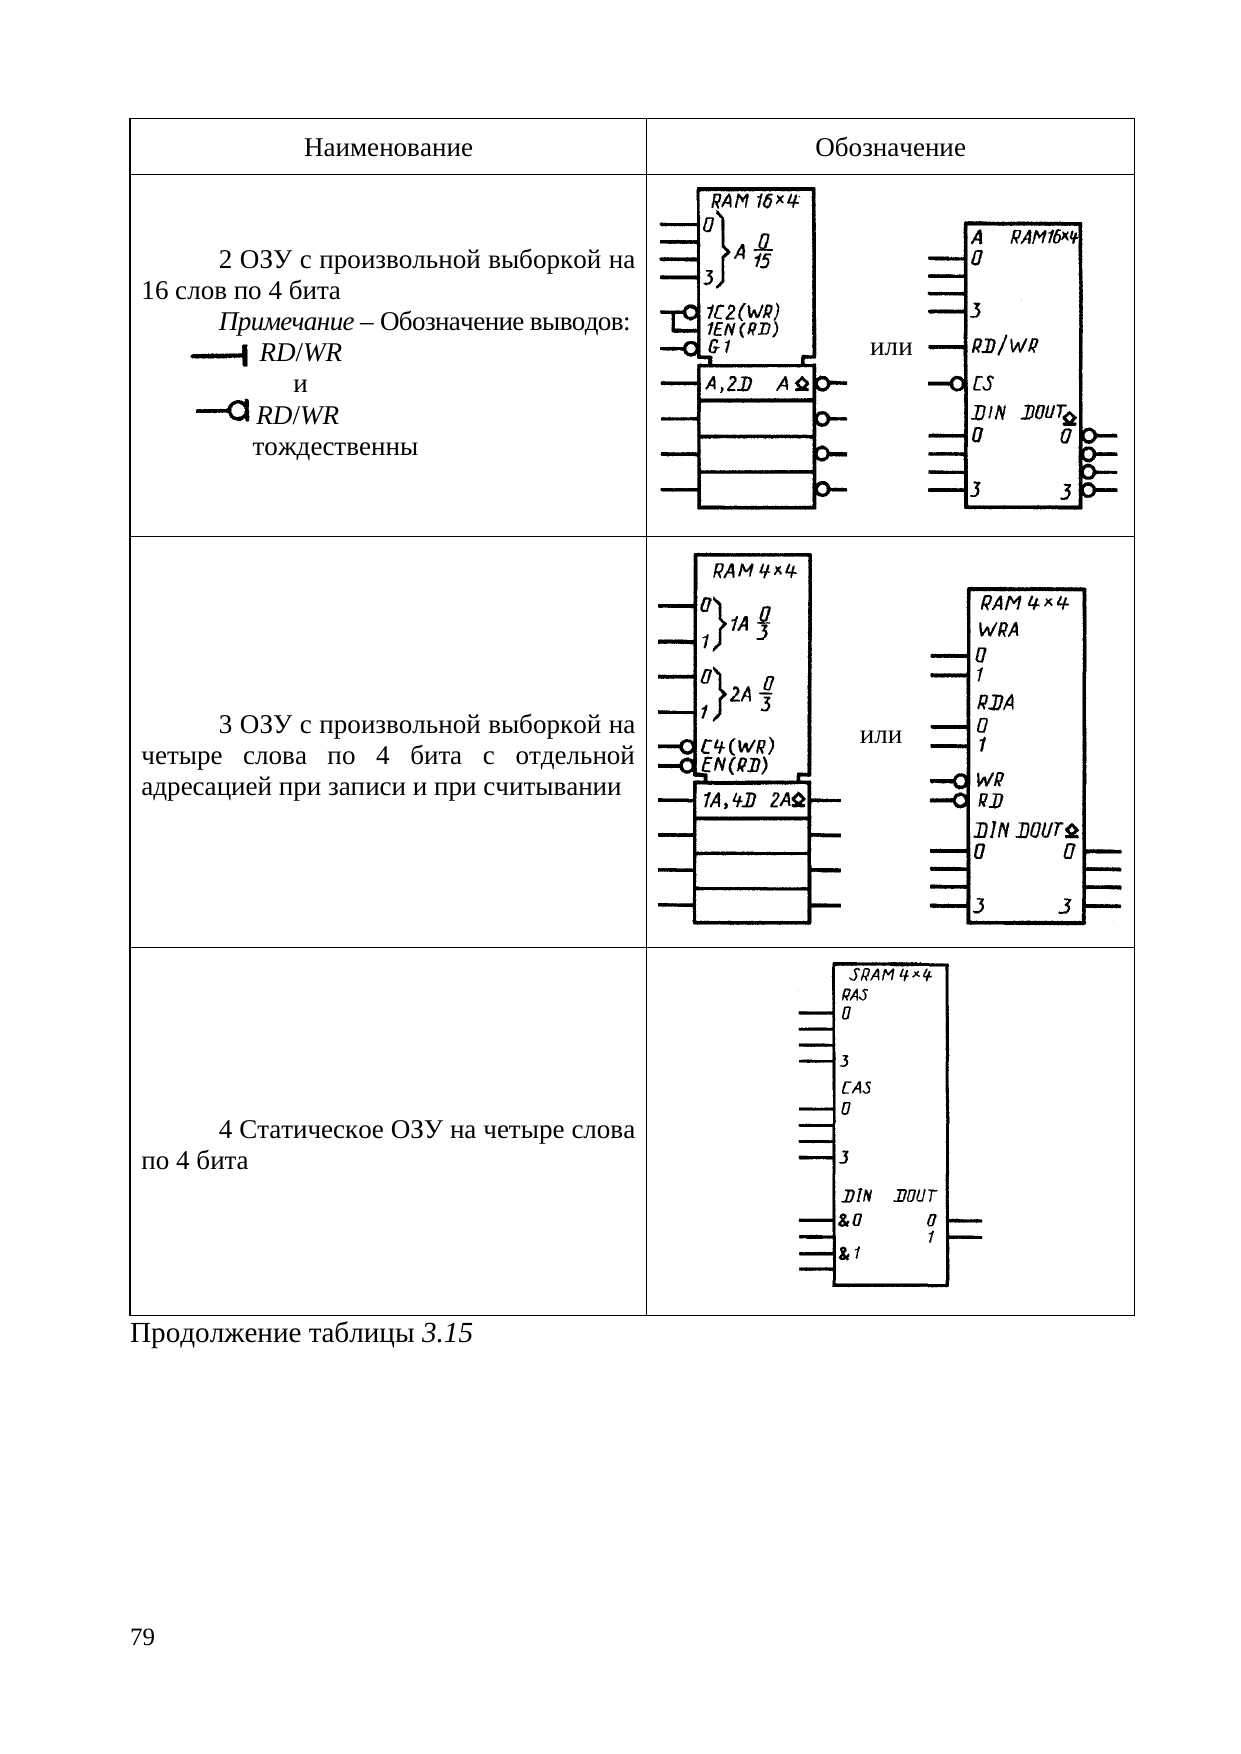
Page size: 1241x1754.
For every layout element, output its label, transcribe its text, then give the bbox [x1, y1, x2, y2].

table_header Наименование [131, 119, 646, 173]
picture [658, 549, 841, 926]
table_cell 3 ОЗУ с произвольной выборкой на четыре слова по 4 бита с отдельной адресацией при записи и при считывании [131, 537, 646, 947]
picture [188, 342, 251, 367]
table_cell [647, 537, 1134, 947]
table_cell 4 Статическое ОЗУ на четыре слова по 4 бита [131, 948, 646, 1314]
picture [195, 398, 252, 423]
text Продолжение таблицы 3.15 [130, 1316, 1133, 1349]
picture [798, 960, 983, 1289]
table_cell 2 ОЗУ с произвольной выборкой на 16 слов по 4 бита Примечание – Обозначение выводов: RD/WR и RD/WR тождественны [131, 175, 646, 536]
table_cell [647, 948, 1134, 1314]
picture [925, 220, 1121, 512]
table_header Обозначение [647, 119, 1134, 173]
picture [929, 583, 1122, 926]
picture [658, 187, 848, 512]
table_cell [647, 175, 1134, 536]
